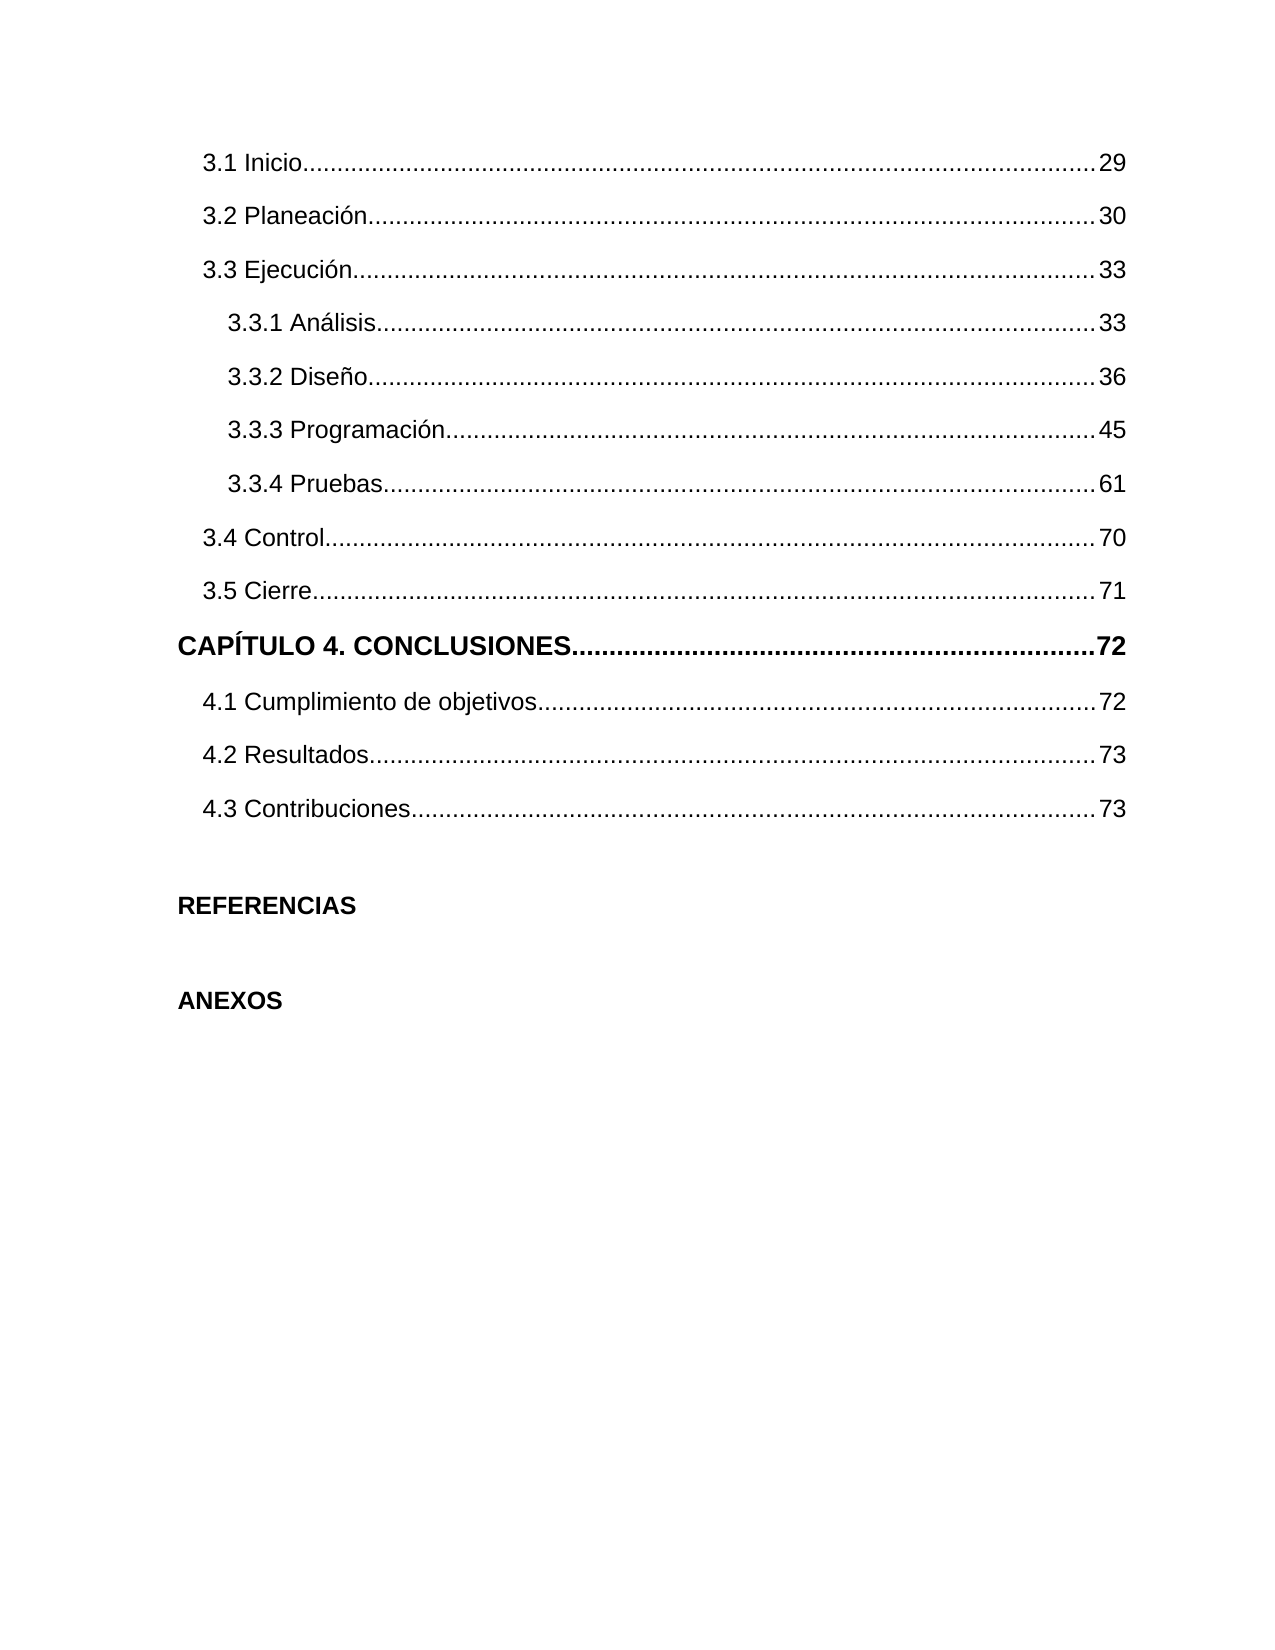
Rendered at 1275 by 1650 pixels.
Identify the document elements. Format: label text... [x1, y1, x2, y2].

text 3.3.2 Diseño 36 [227, 362, 1127, 391]
text REFERENCIAS [177, 891, 1127, 919]
text 3.3 Ejecución 33 [202, 255, 1127, 283]
text 4.1 Cumplimiento de objetivos 72 [202, 687, 1127, 716]
text 3.3.1 Análisis 33 [227, 308, 1127, 337]
text 3.3.4 Pruebas 61 [227, 469, 1127, 498]
text 3.1 Inicio 29 [202, 148, 1127, 176]
text 4.2 Resultados 73 [202, 740, 1127, 769]
text ANEXOS [177, 986, 1127, 1015]
text 3.2 Planeación 30 [202, 201, 1127, 230]
text 3.4 Control 70 [202, 522, 1127, 551]
text CAPÍTULO 4. CONCLUSIONES 72 [177, 629, 1127, 661]
text 4.3 Contribuciones 73 [202, 794, 1127, 823]
text 3.3.3 Programación 45 [227, 415, 1127, 444]
text 3.5 Cierre 71 [202, 576, 1127, 605]
